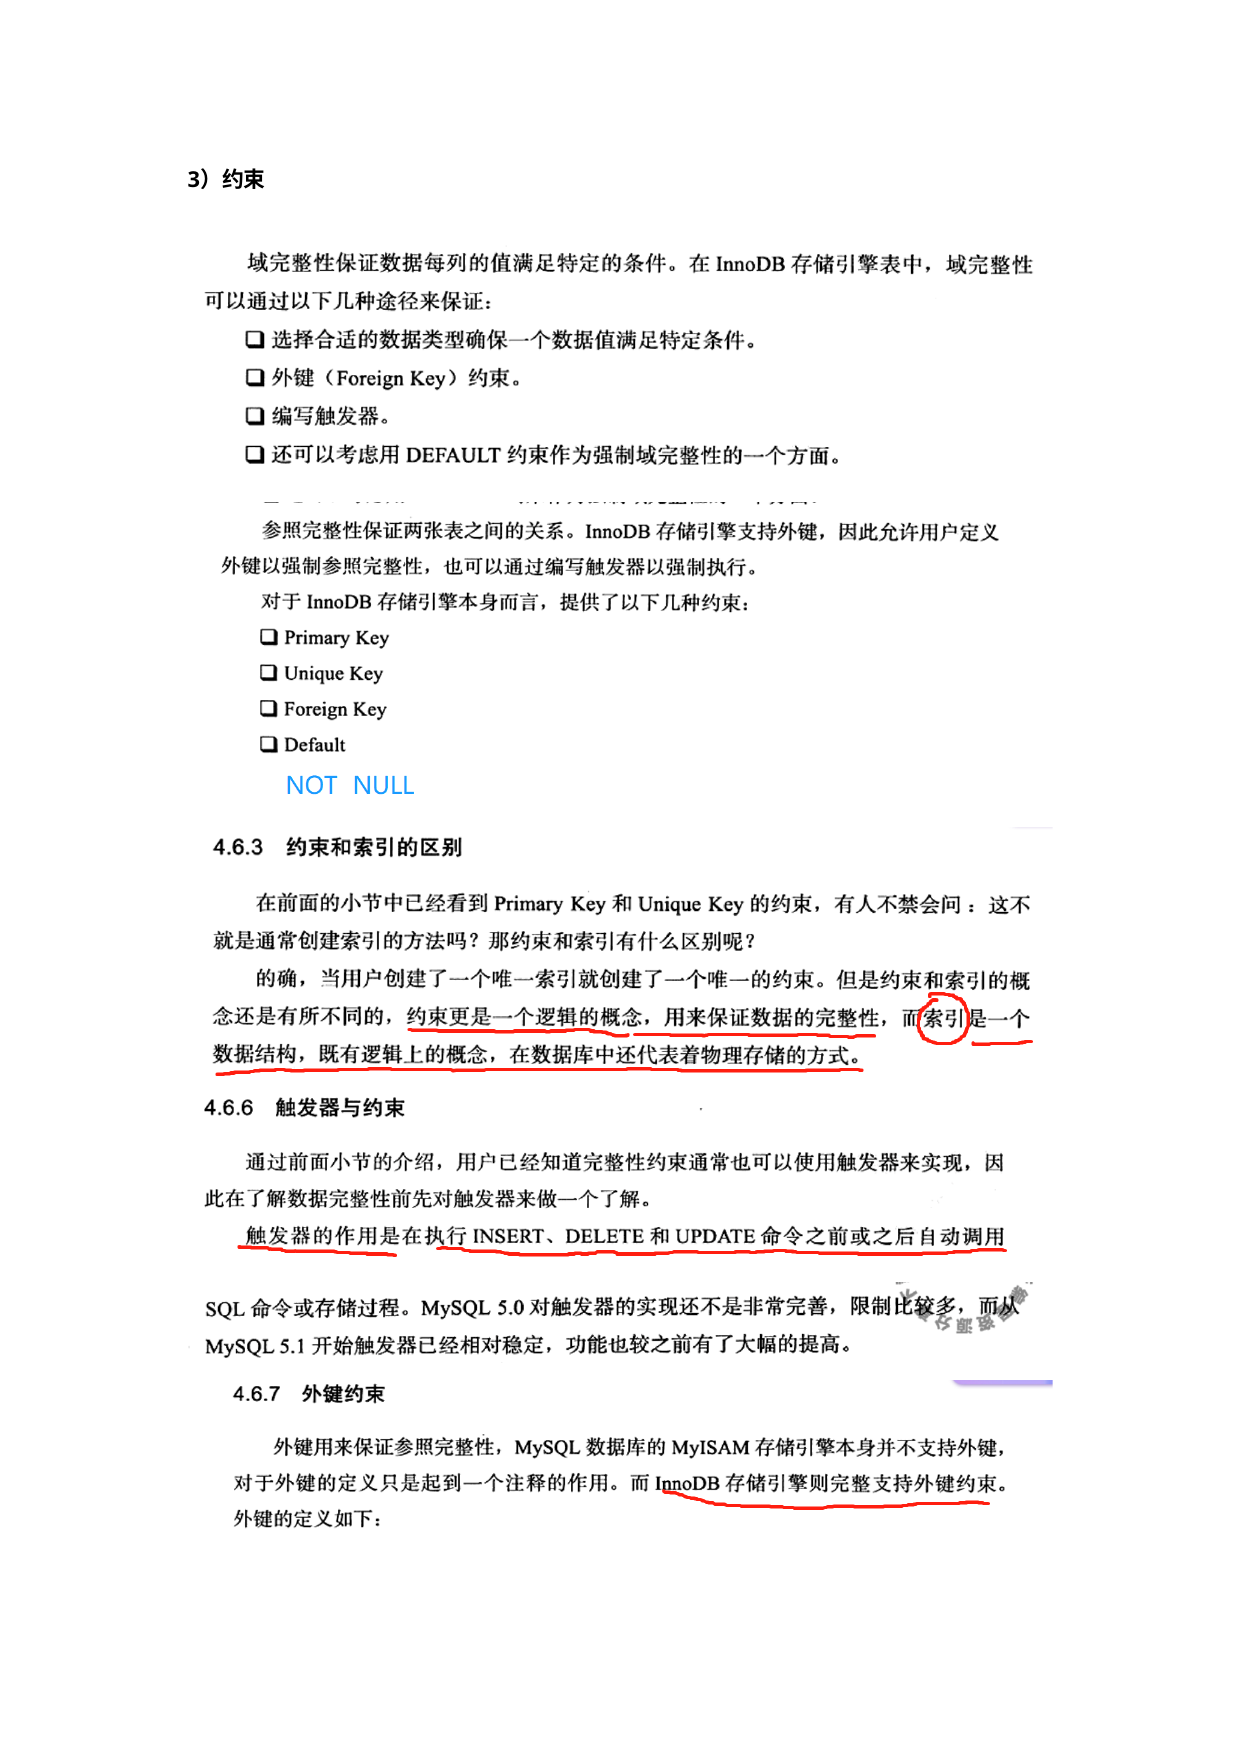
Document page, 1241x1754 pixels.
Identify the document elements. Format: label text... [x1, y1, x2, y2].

subtitle 3）约束 [187, 162, 1053, 194]
picture [187, 242, 1053, 477]
picture [187, 1282, 1053, 1367]
picture [187, 827, 1053, 1267]
picture [187, 1380, 1053, 1543]
picture [187, 502, 1053, 815]
